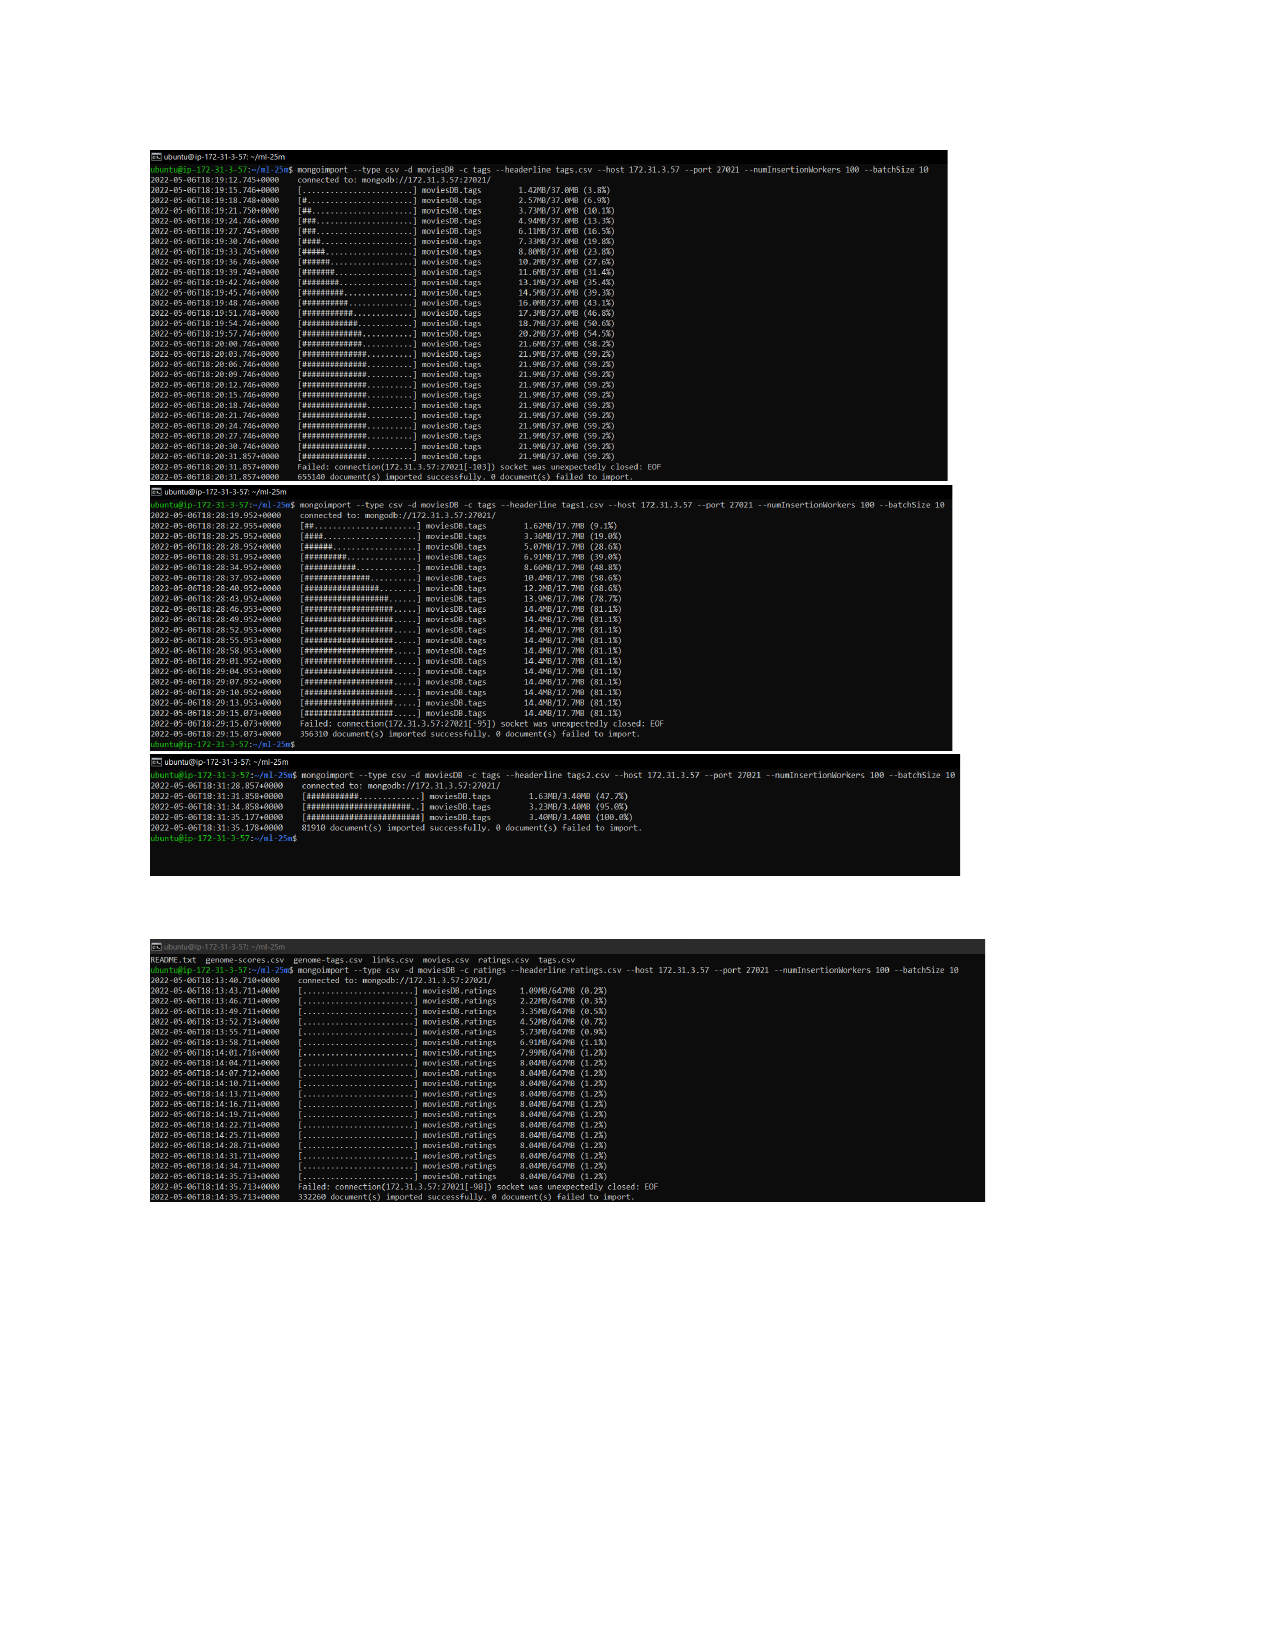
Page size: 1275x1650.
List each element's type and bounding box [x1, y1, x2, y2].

picture [150, 485, 953, 751]
picture [150, 939, 986, 1202]
picture [150, 754, 961, 876]
picture [150, 150, 948, 481]
